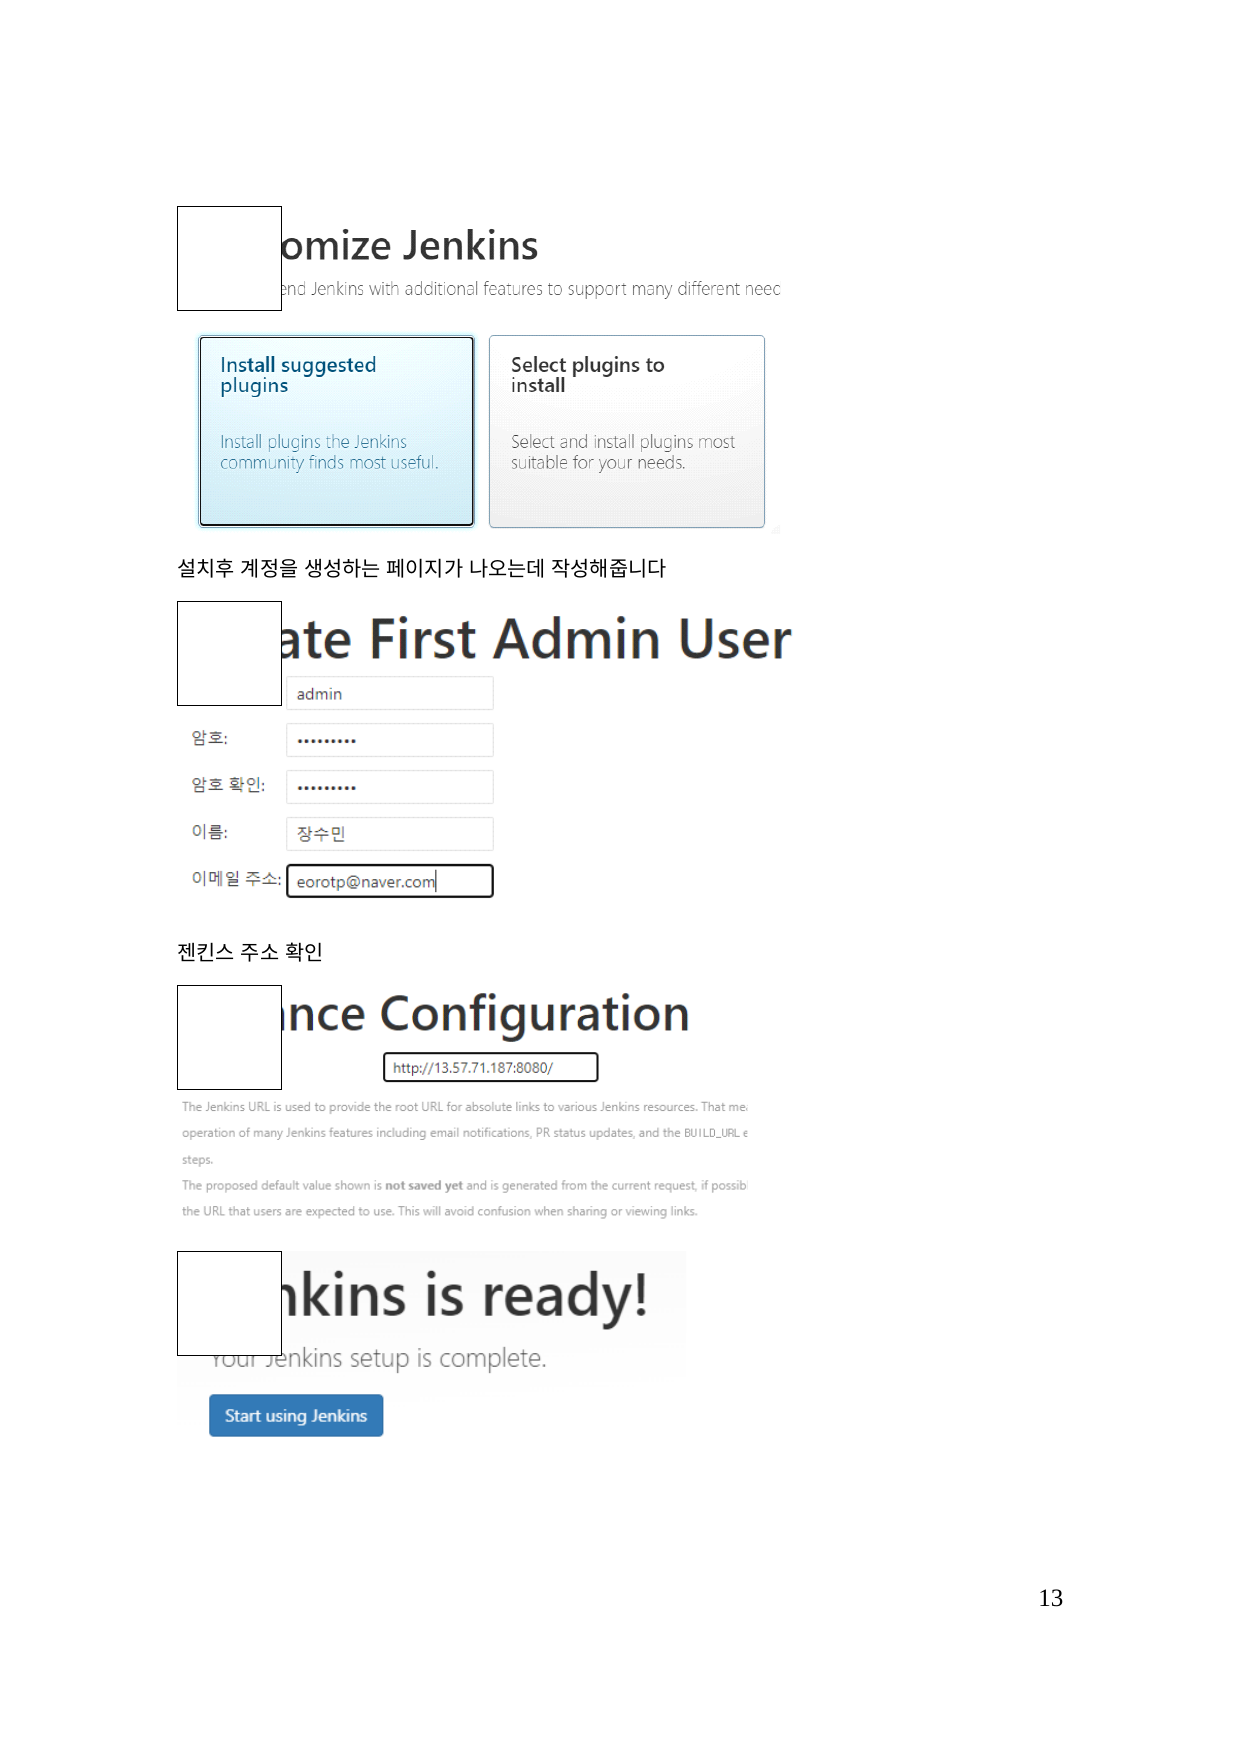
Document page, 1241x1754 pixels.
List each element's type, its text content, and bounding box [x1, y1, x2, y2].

picture [177, 985, 748, 1233]
text 설치후 계정을 생성하는 페이지가 나오는데 작성해줍니다 [177, 552, 1063, 582]
picture [177, 206, 781, 534]
picture [177, 1251, 687, 1458]
text 젠킨스 주소 확인 [177, 936, 1063, 966]
picture [177, 601, 810, 918]
